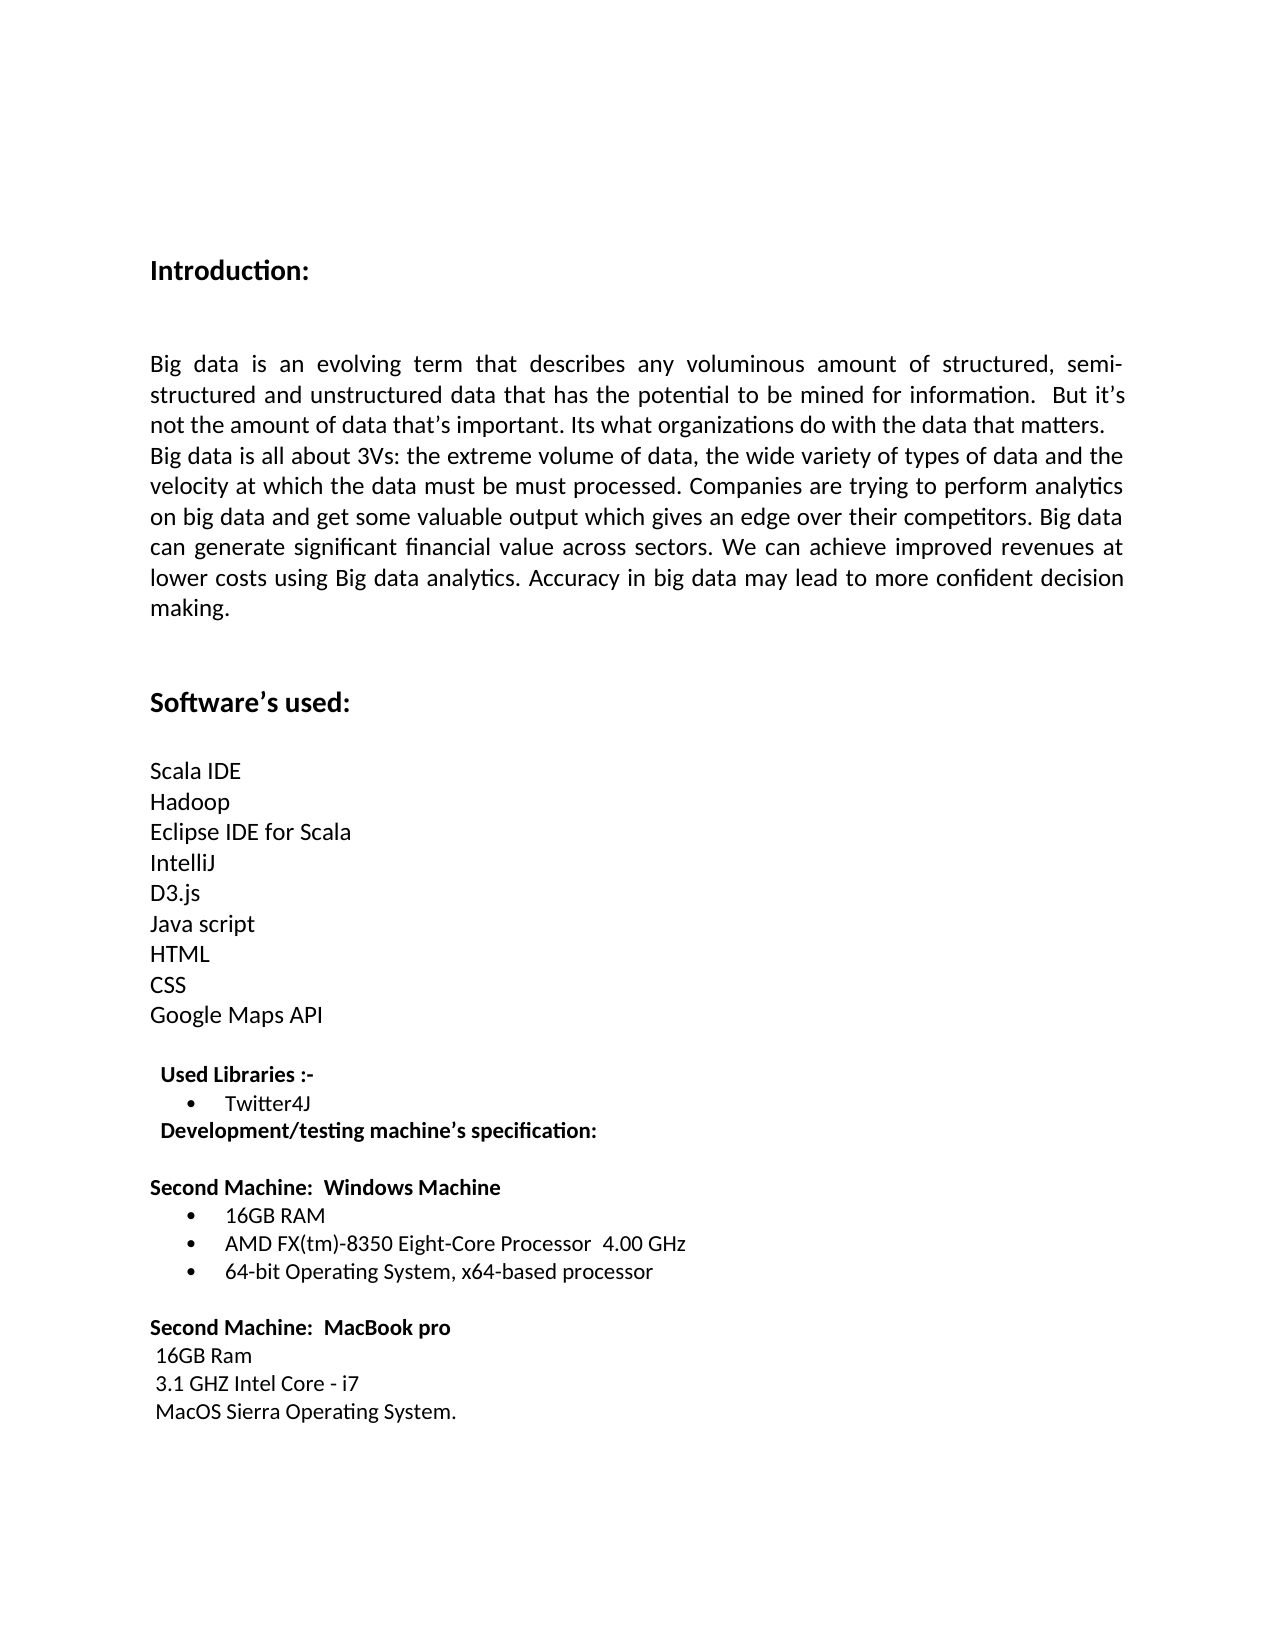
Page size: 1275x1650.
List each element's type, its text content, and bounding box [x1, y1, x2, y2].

text Big data is all about 3Vs: the extreme volume of data, the wide variety of types of data and the velocity at which the data must be must processed. Companies are trying to perform analytics on big data and get some valuable output which gives an edge over their competitors. Big data can generate significant financial value across sectors. We can achieve improved revenues at lower costs using Big data analytics. Accuracy in big data may lead to more confident decision making. [150, 440, 1125, 623]
text Used Libraries :- [150, 1061, 1125, 1089]
text Eclipse IDE for Scala [150, 816, 1125, 847]
text Scala IDE [150, 755, 1125, 786]
text Java script [150, 908, 1125, 938]
text Hadoop [150, 786, 1125, 816]
text IntelliJ [150, 847, 1125, 877]
text Google Maps API [150, 999, 1125, 1030]
text Software’s used: [150, 684, 1125, 720]
list 64-bit Operating System, x64-based processor [187, 1257, 1125, 1285]
text CSS [150, 969, 1125, 999]
text D3.js [150, 877, 1125, 908]
list 16GB RAM [187, 1201, 1125, 1229]
text Introduction: [150, 252, 1125, 287]
text MacOS Sierra Operating System. [150, 1397, 1125, 1425]
text 3.1 GHZ Intel Core - i7 [150, 1369, 1125, 1397]
text Big data is an evolving term that describes any voluminous amount of structured, semi-structured and unstructured data that has the potential to be mined for information. But it’s not the amount of data that’s important. Its what organizations do with the data that matters. [150, 348, 1125, 440]
list Twitter4J [187, 1089, 1125, 1117]
text Second Machine: Windows Machine [150, 1173, 1125, 1201]
list AMD FX(tm)-8350 Eight-Core Processor 4.00 GHz [187, 1229, 1125, 1257]
text 16GB Ram [150, 1341, 1125, 1369]
text Second Machine: MacBook pro [150, 1313, 1125, 1341]
text HTML [150, 938, 1125, 969]
text Development/testing machine’s specification: [150, 1117, 1125, 1145]
